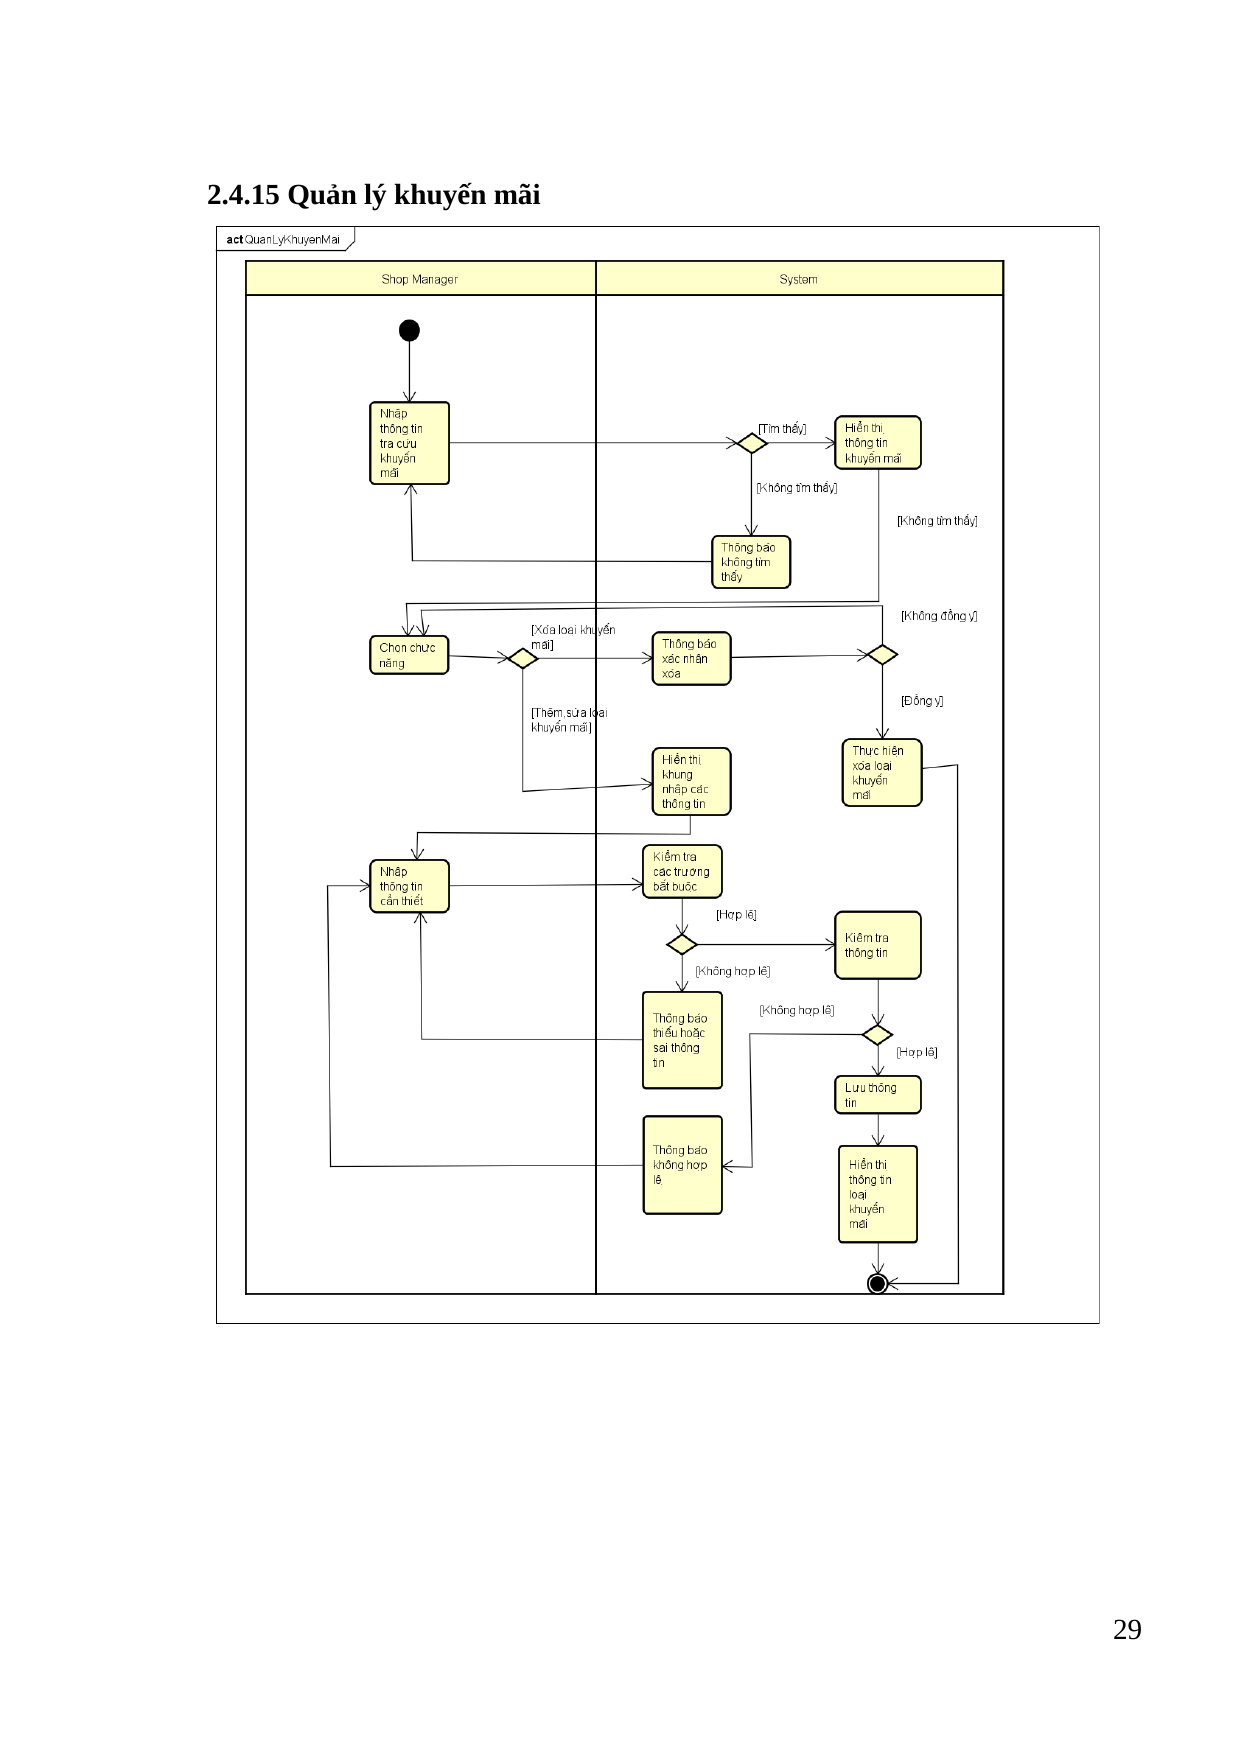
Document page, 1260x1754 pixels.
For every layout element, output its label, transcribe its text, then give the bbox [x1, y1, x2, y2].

subtitle 2.4.15 Quản lý khuyến mãi [207, 177, 1142, 211]
picture [206, 217, 1108, 1333]
